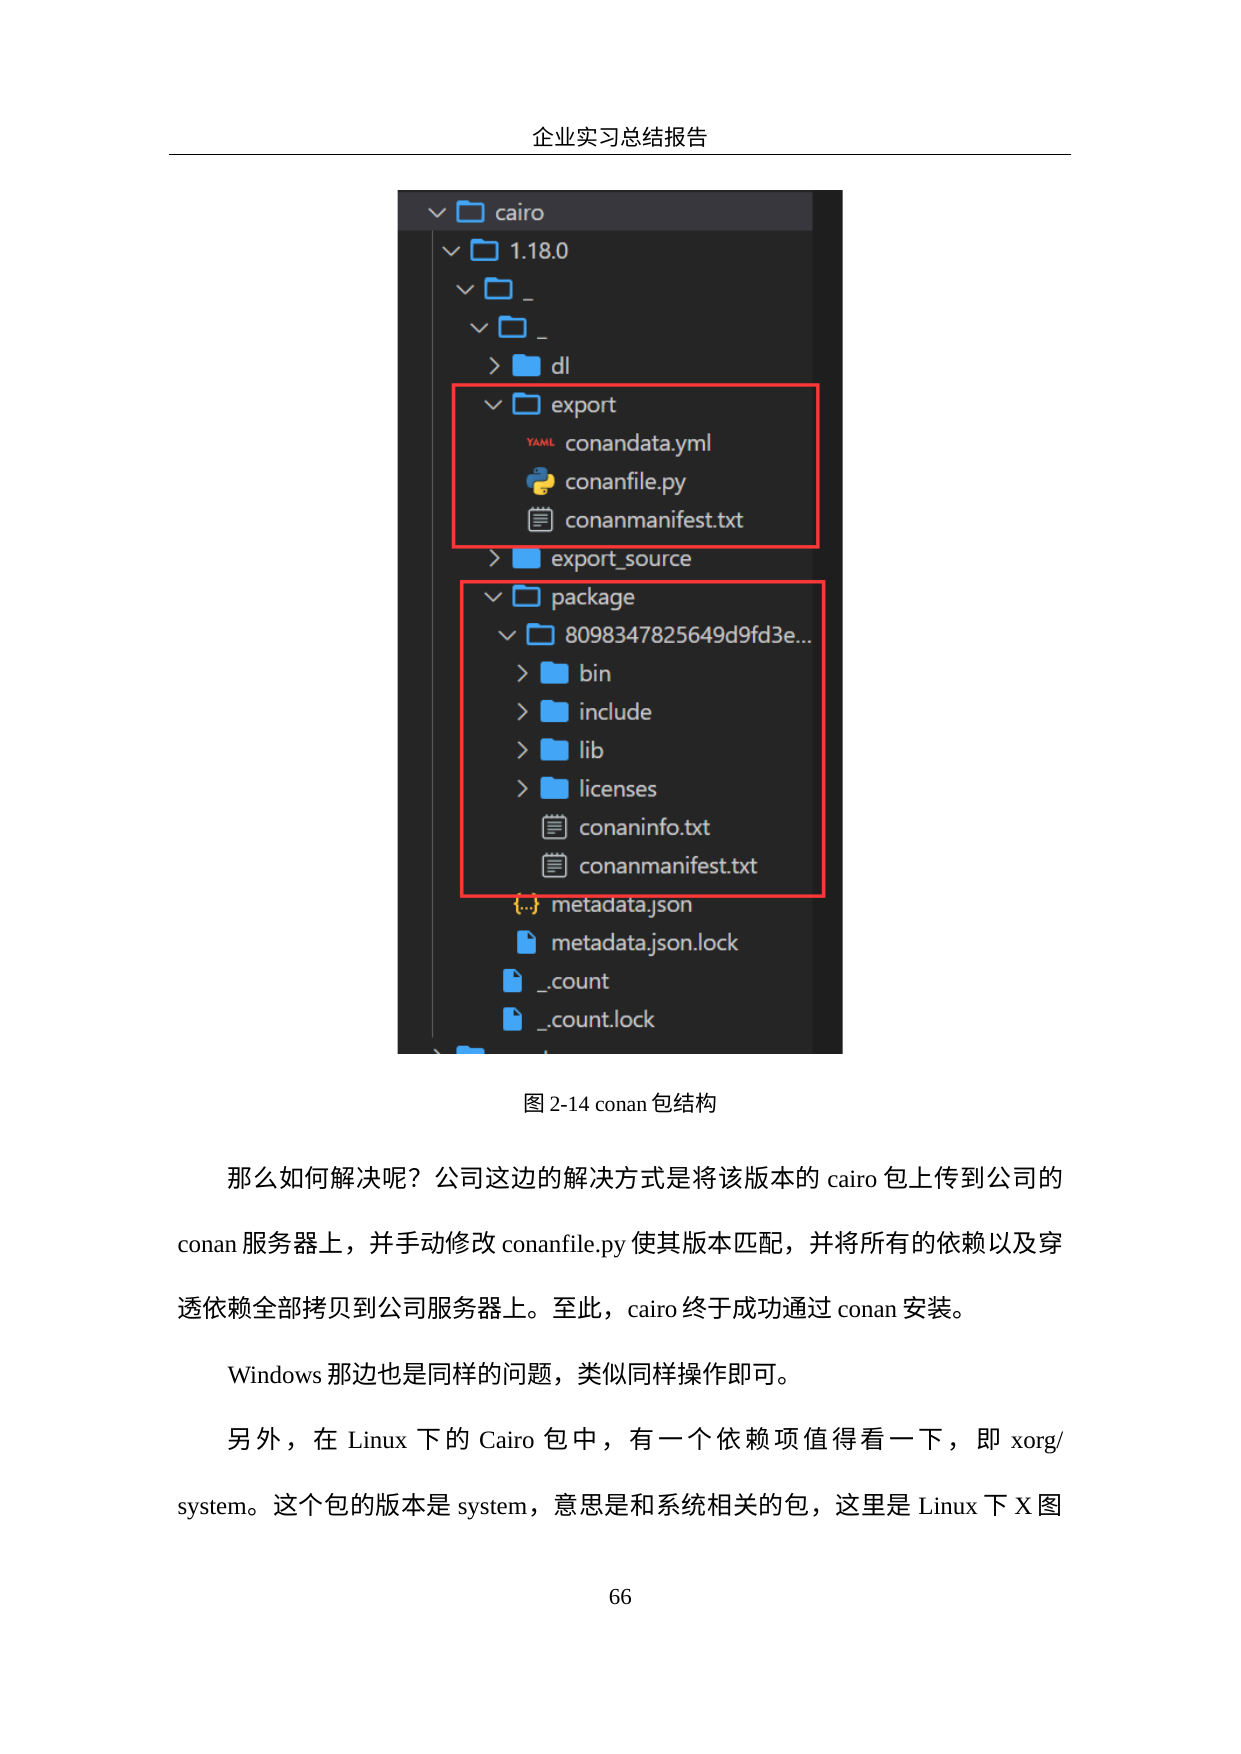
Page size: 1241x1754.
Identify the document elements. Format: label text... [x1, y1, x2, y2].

text 图2-14 conan包结构 [177, 1086, 1063, 1118]
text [177, 1405, 1063, 1536]
text Windows那边也是同样的问题，类似同样操作即可。 [177, 1340, 1063, 1405]
picture [397, 190, 843, 1054]
text 那么如何解决呢？公司这边的解决方式是将该版本的cairo包上传到公司的conan服务器上，并手动修改conanfile.py使其版本匹配，并将所有的依赖以及穿透依赖全部拷贝到公司服务器上。至此，cairo终于成功通过conan安装。 [177, 1143, 1063, 1340]
